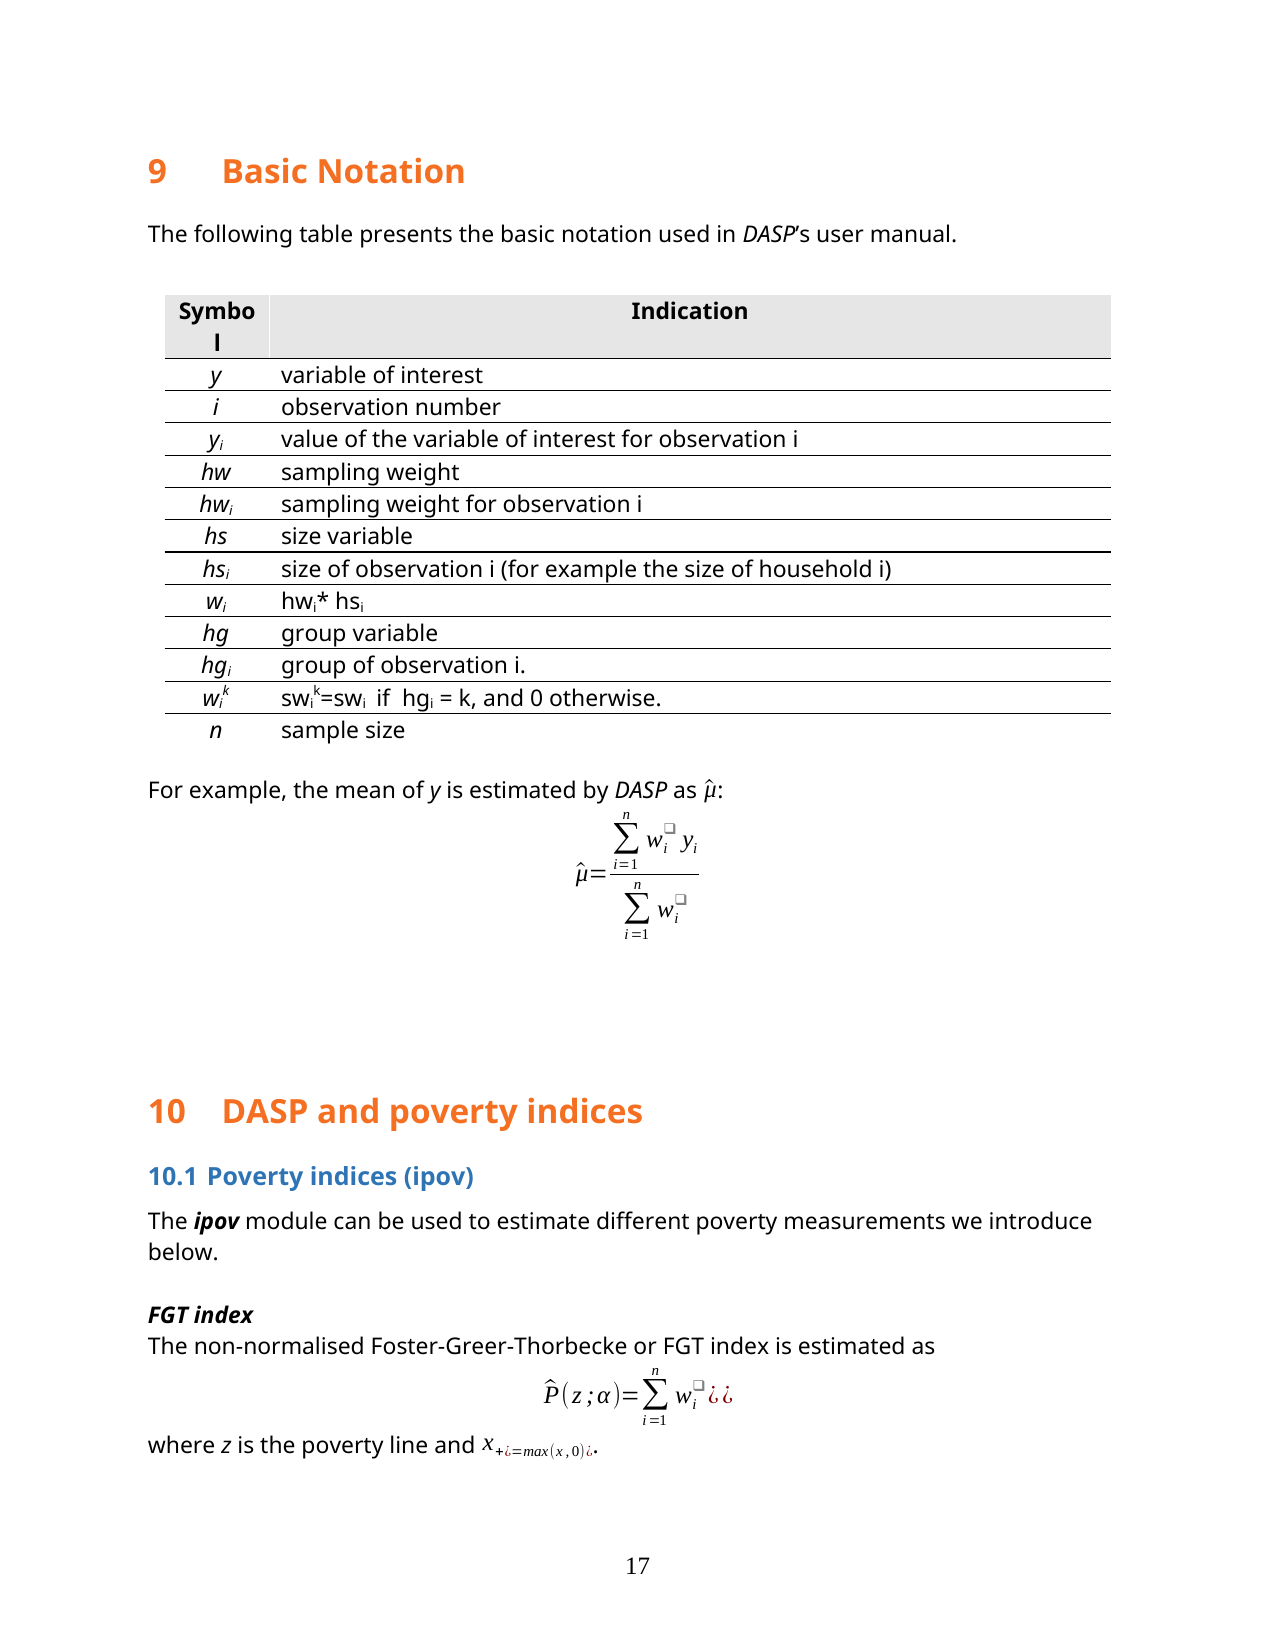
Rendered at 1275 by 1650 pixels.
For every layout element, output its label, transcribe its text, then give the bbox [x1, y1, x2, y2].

table_cell group of observation i. [270, 649, 1111, 681]
table_cell variable of interest [270, 359, 1111, 390]
table_cell n [165, 714, 269, 745]
text FGT index [148, 1299, 1127, 1330]
table_cell size of observation i (for example the size of household i) [270, 553, 1111, 584]
table_cell hwi* hsi [270, 585, 1111, 616]
table_cell sampling weight [270, 456, 1111, 487]
table_cell size variable [270, 520, 1111, 551]
subtitle DASP and poverty indices [148, 1088, 1127, 1133]
text The following table presents the basic notation used in DASP’s user manual. [148, 218, 1127, 249]
text where z is the poverty line and . [148, 1428, 1127, 1461]
subtitle Basic Notation [148, 148, 1127, 193]
table_header Indication [270, 295, 1111, 358]
table_cell hwi [165, 488, 269, 519]
table_cell hgi [165, 649, 269, 681]
table_cell hw [165, 456, 269, 487]
table_cell hsi [165, 553, 269, 584]
table_header Symbol [165, 295, 269, 358]
text The non-normalised Foster-Greer-Thorbecke or FGT index is estimated as [148, 1330, 1127, 1361]
table_cell hs [165, 520, 269, 551]
table_cell yi [165, 423, 269, 454]
table_cell sampling weight for observation i [270, 488, 1111, 519]
table_cell value of the variable of interest for observation i [270, 423, 1111, 454]
text For example, the mean of y is estimated by DASP as : [148, 774, 1127, 805]
text The ipov module can be used to estimate different poverty measurements we introduce below. [148, 1205, 1127, 1267]
subtitle Poverty indices (ipov) [148, 1158, 1127, 1192]
table_cell hg [165, 617, 269, 648]
table_cell wi [165, 585, 269, 616]
table_cell swik=swi if hgi = k, and 0 otherwise. [270, 682, 1111, 713]
table_cell i [165, 391, 269, 422]
table_cell group variable [270, 617, 1111, 648]
table_cell observation number [270, 391, 1111, 422]
table_cell sample size [270, 714, 1111, 745]
table_cell wik [165, 682, 269, 713]
table_cell y [165, 359, 269, 390]
